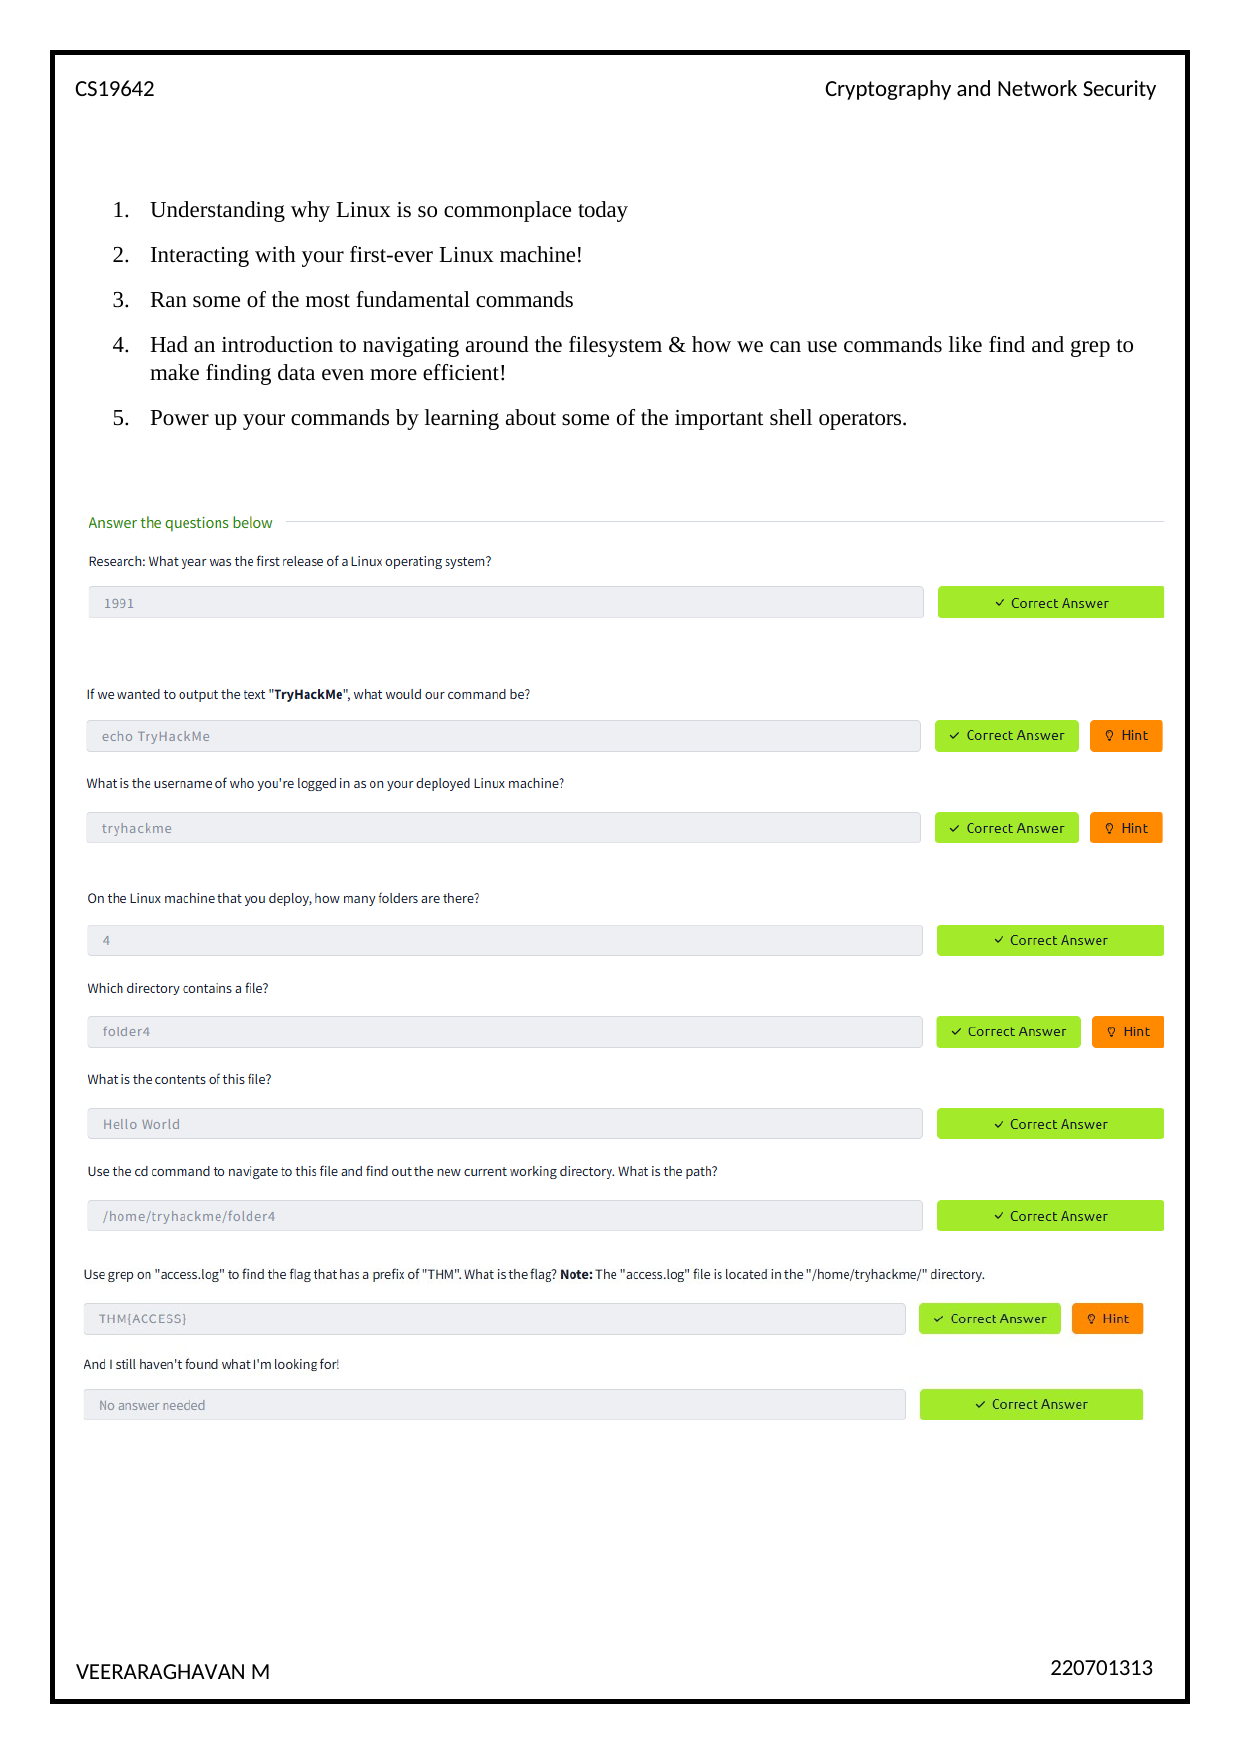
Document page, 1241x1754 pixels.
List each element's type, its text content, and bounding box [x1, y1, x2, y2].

list Power up your commands by learning about some of the important shell operators. [112, 404, 1166, 431]
list Ran some of the most fundamental commands [112, 286, 1166, 312]
picture [86, 688, 1163, 843]
list Interacting with your first-ever Linux machine! [112, 241, 1166, 267]
picture [88, 516, 1165, 618]
list Had an introduction to navigating around the filesystem & how we can use commands like find and grep to make finding data even more efficient! [112, 331, 1134, 386]
picture [87, 892, 1164, 1231]
list Understanding why Linux is so commonplace today [112, 196, 1166, 222]
picture [83, 1268, 1144, 1420]
